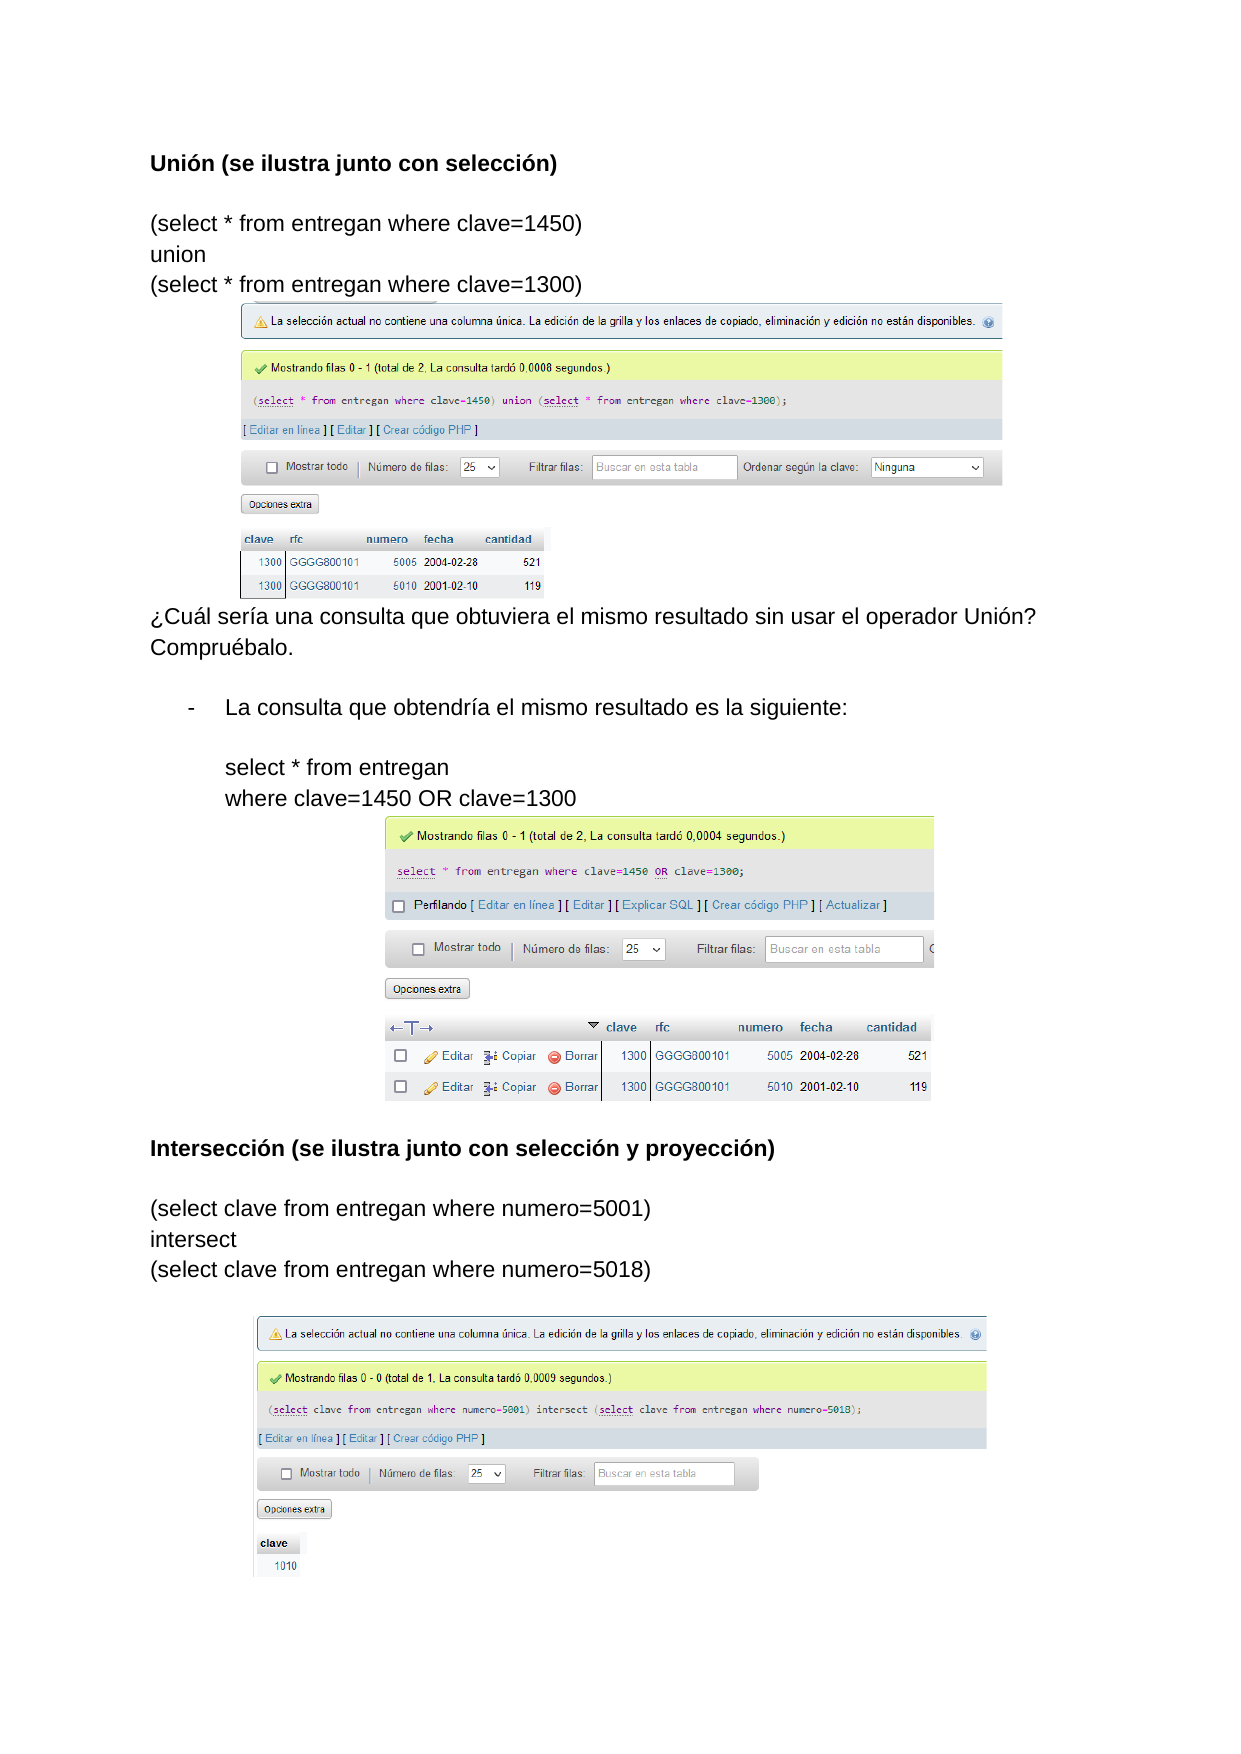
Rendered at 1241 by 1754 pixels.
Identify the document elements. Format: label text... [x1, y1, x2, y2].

picture [238, 301, 1003, 600]
text select * from entregan [225, 754, 1090, 781]
text Intersección (se ilustra junto con selección y proyección) [150, 1135, 1090, 1161]
text (select * from entregan where clave=1300) [150, 271, 1090, 297]
text where clave=1450 OR clave=1300 [225, 784, 1090, 811]
picture [381, 814, 935, 1101]
text union [150, 241, 1090, 267]
text (select * from entregan where clave=1450) [150, 210, 1090, 237]
text Unión (se ilustra junto con selección) [150, 150, 1090, 176]
text (select clave from entregan where numero=5001) [150, 1195, 1090, 1222]
text ¿Cuál sería una consulta que obtuviera el mismo resultado sin usar el operador Unión? Compruébalo. [150, 603, 1090, 660]
picture [253, 1316, 987, 1577]
text intersect [150, 1226, 1090, 1252]
list La consulta que obtendría el mismo resultado es la siguiente: [187, 694, 1090, 720]
text (select clave from entregan where numero=5018) [150, 1256, 1090, 1282]
